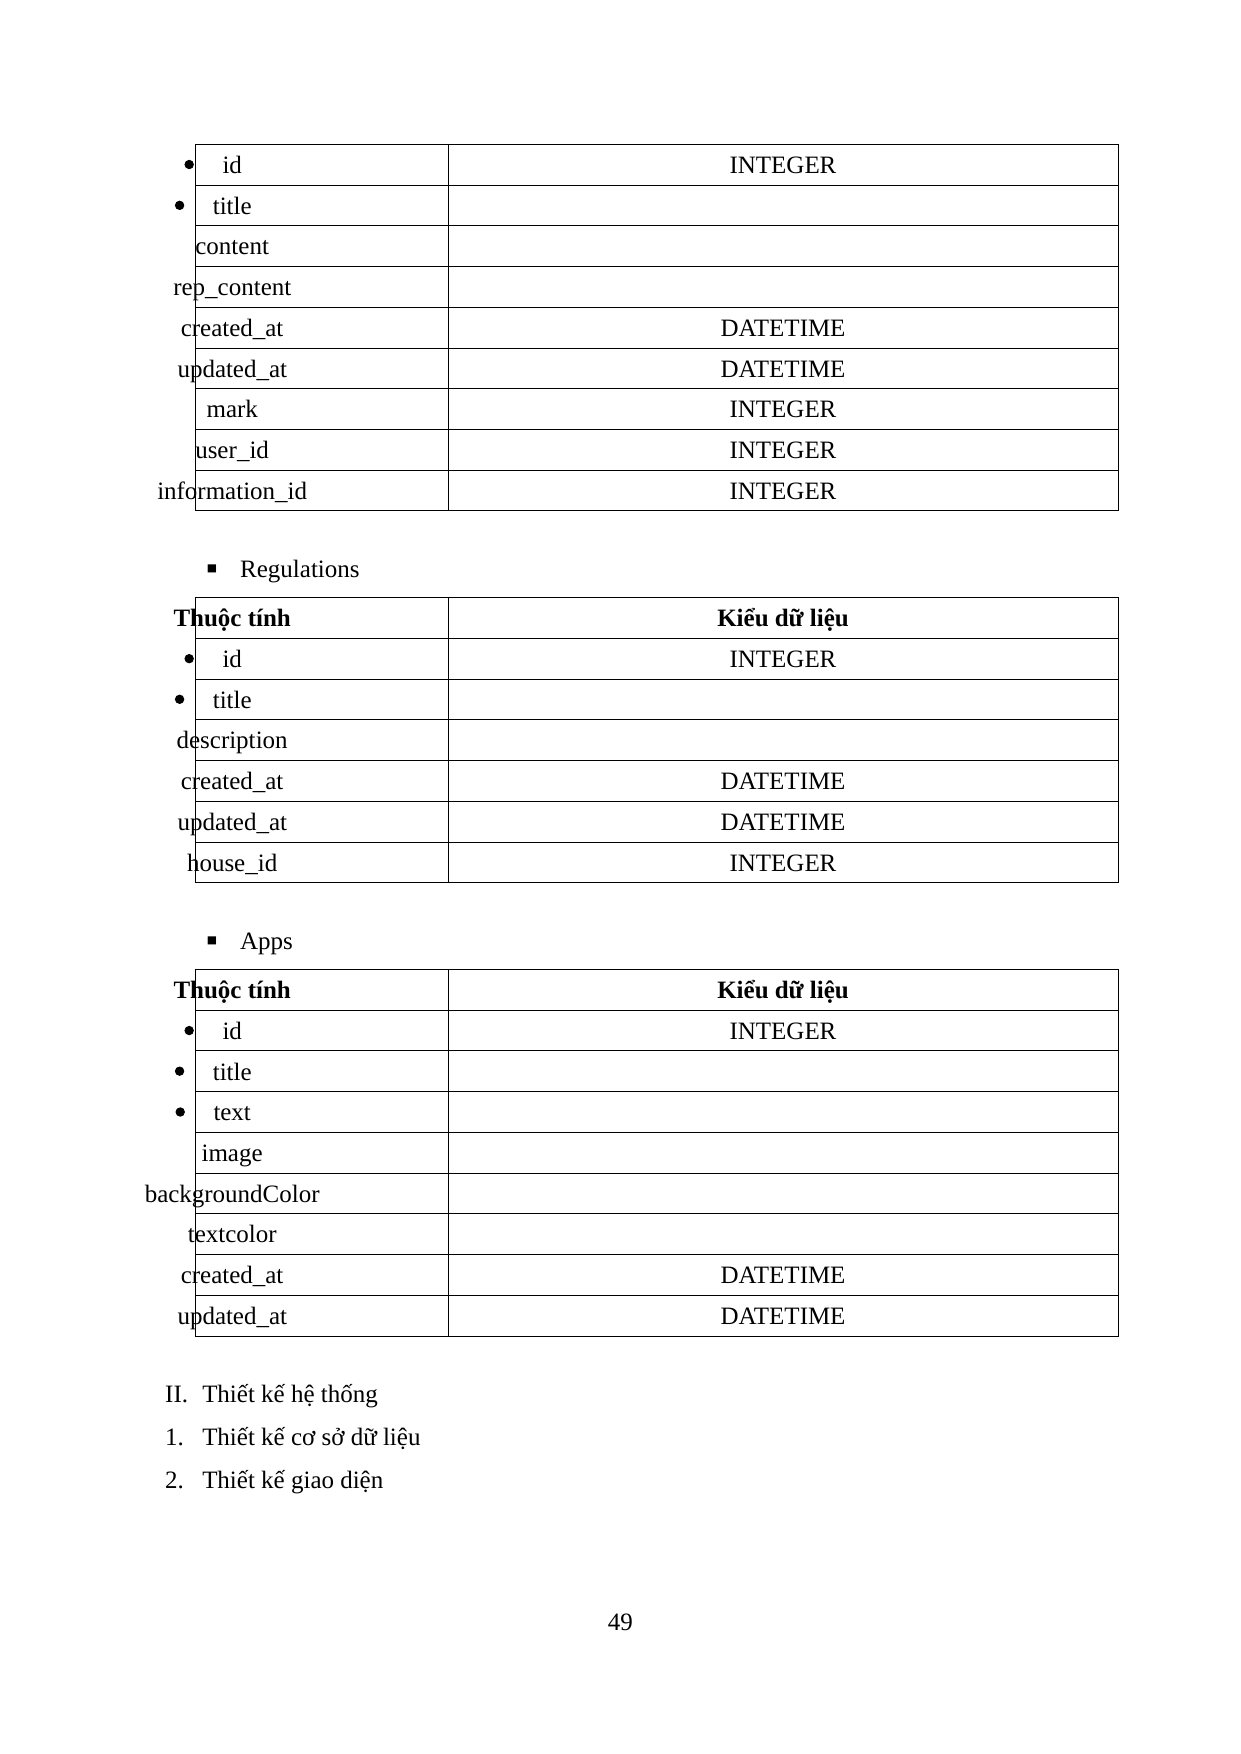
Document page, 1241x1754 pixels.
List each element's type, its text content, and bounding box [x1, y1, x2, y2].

table_cell DATETIME [449, 1296, 1118, 1336]
table_cell user_id [196, 430, 448, 469]
table_cell [449, 680, 1118, 719]
table_cell house_id [196, 843, 448, 882]
table_cell rep_content [196, 267, 448, 307]
table_header Kiểu dữ liệu [449, 970, 1118, 1010]
table_header Thuộc tính [196, 598, 448, 638]
list Thiết kế hệ thống [165, 1379, 1122, 1408]
table_cell DATETIME [449, 761, 1118, 801]
table_cell information_id [196, 471, 448, 510]
table_cell [449, 1092, 1118, 1132]
table_cell INTEGER [449, 145, 1118, 184]
table_cell INTEGER [449, 389, 1118, 429]
table_cell [449, 226, 1118, 266]
table_cell textcolor [196, 1214, 448, 1254]
table_cell id [196, 639, 448, 678]
table_cell mark [196, 389, 448, 429]
table_cell INTEGER [449, 471, 1118, 510]
table_header Kiểu dữ liệu [449, 598, 1118, 638]
table_cell [449, 720, 1118, 760]
table_cell created_at [196, 1255, 448, 1295]
table_cell INTEGER [449, 1011, 1118, 1050]
table_cell DATETIME [449, 802, 1118, 841]
table_cell [449, 1133, 1118, 1173]
table_cell title [196, 680, 448, 719]
table_cell backgroundColor [196, 1174, 448, 1213]
table_cell [449, 267, 1118, 307]
list Thiết kế giao diện [165, 1465, 1122, 1494]
list Regulations [202, 554, 1122, 583]
table_cell INTEGER [449, 639, 1118, 678]
list Apps [202, 926, 1122, 954]
table_cell [449, 1174, 1118, 1213]
table_cell INTEGER [449, 843, 1118, 882]
table_cell title [196, 1051, 448, 1091]
table_cell text [196, 1092, 448, 1132]
table_cell DATETIME [449, 1255, 1118, 1295]
table_cell content [196, 226, 448, 266]
table_cell INTEGER [449, 430, 1118, 469]
table_cell [449, 1051, 1118, 1091]
table_cell image [196, 1133, 448, 1173]
table_cell [449, 186, 1118, 225]
table_cell id [196, 145, 448, 184]
table_cell updated_at [196, 802, 448, 841]
table_cell updated_at [196, 349, 448, 388]
table_cell created_at [196, 308, 448, 347]
table_cell created_at [196, 761, 448, 801]
table_cell DATETIME [449, 308, 1118, 347]
list Thiết kế cơ sở dữ liệu [165, 1422, 1122, 1451]
table_cell [449, 1214, 1118, 1254]
table_cell updated_at [196, 1296, 448, 1336]
table_cell description [196, 720, 448, 760]
table_cell DATETIME [449, 349, 1118, 388]
table_cell id [196, 1011, 448, 1050]
table_cell title [196, 186, 448, 225]
table_header Thuộc tính [196, 970, 448, 1010]
